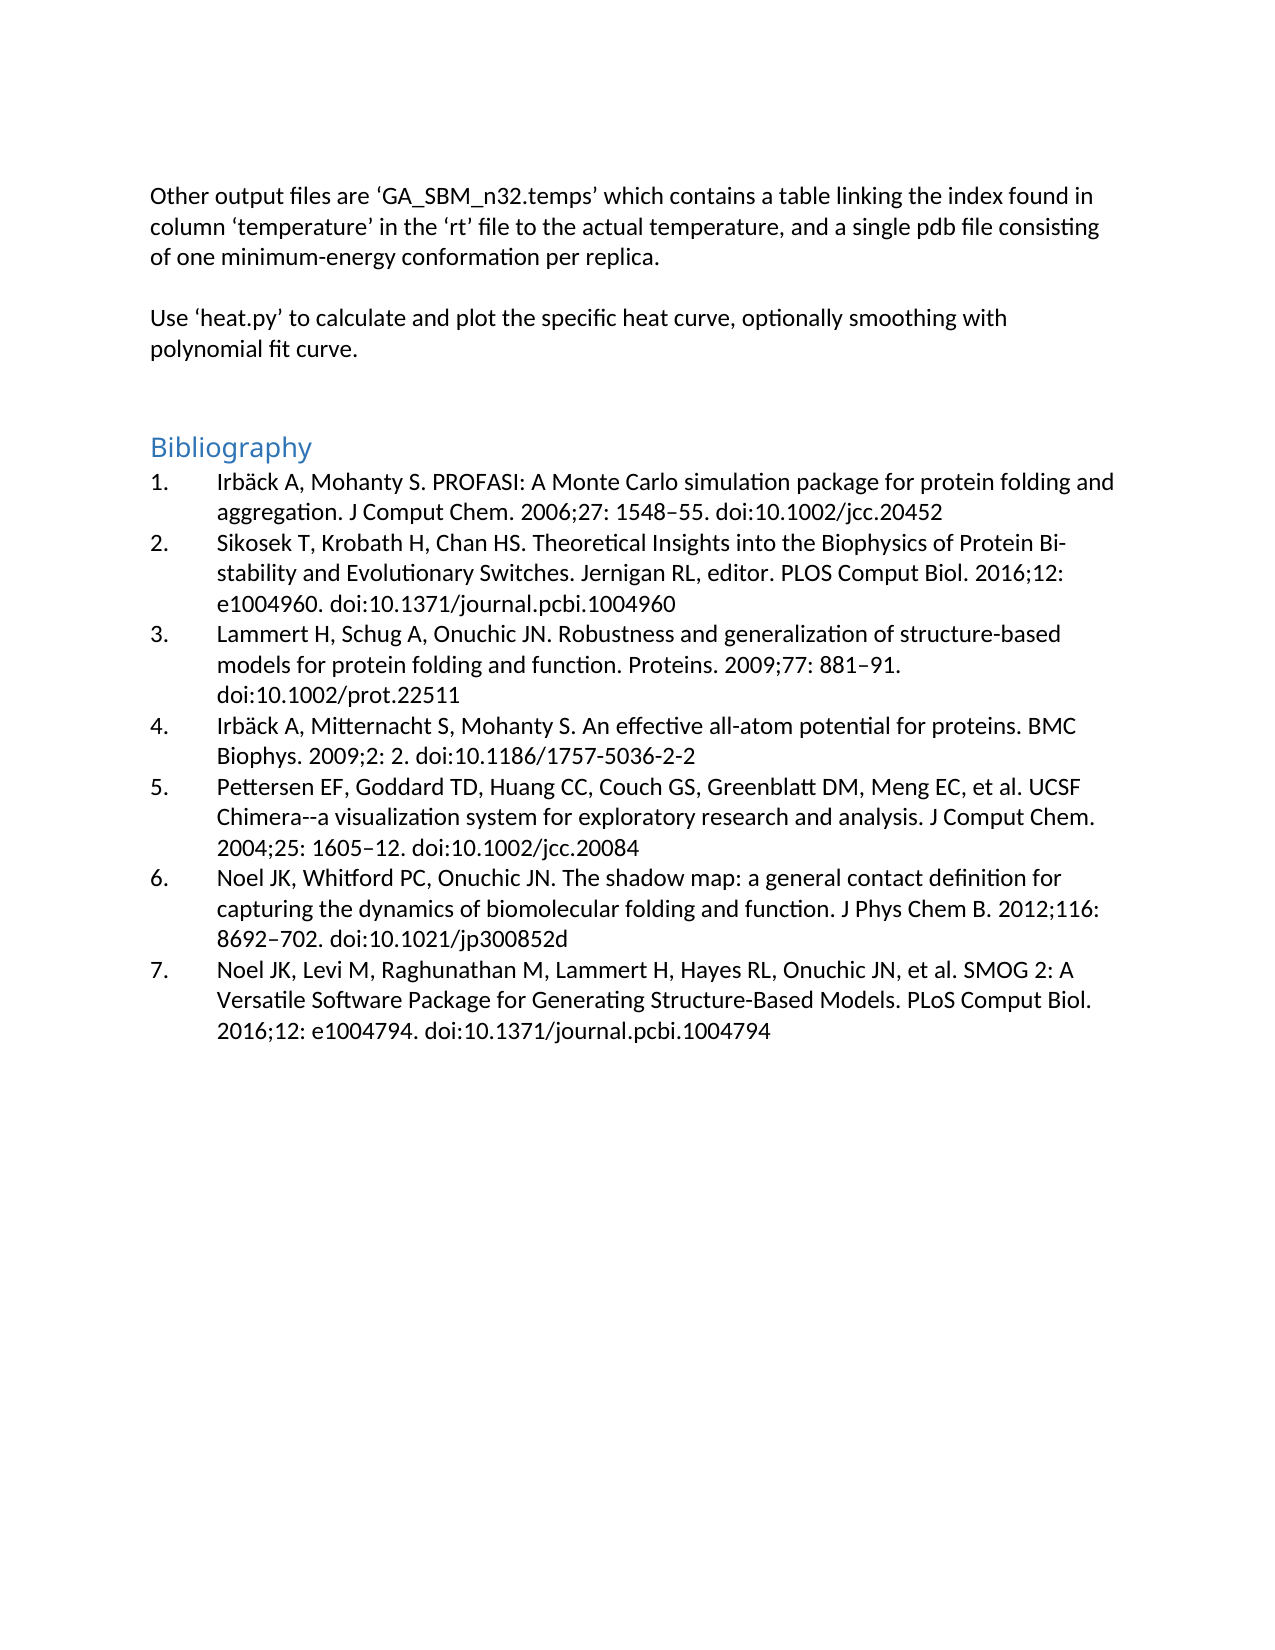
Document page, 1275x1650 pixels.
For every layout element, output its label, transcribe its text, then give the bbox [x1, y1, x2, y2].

text 1. Irbäck A, Mohanty S. PROFASI: A Monte Carlo simulation package for protein folding and aggregation. J Comput Chem. 2006;27: 1548–55. doi:10.1002/jcc.20452 [150, 466, 1125, 527]
text 5. Pettersen EF, Goddard TD, Huang CC, Couch GS, Greenblatt DM, Meng EC, et al. UCSF Chimera--a visualization system for exploratory research and analysis. J Comput Chem. 2004;25: 1605–12. doi:10.1002/jcc.20084 [150, 771, 1125, 862]
text Use ‘heat.py’ to calculate and plot the specific heat curve, optionally smoothing with polynomial fit curve. [150, 303, 1125, 364]
text Other output files are ‘GA_SBM_n32.temps’ which contains a table linking the index found in column ‘temperature’ in the ‘rt’ file to the actual temperature, and a single pdb file consisting of one minimum-energy conformation per replica. [150, 181, 1125, 272]
text 4. Irbäck A, Mitternacht S, Mohanty S. An effective all-atom potential for proteins. BMC Biophys. 2009;2: 2. doi:10.1186/1757-5036-2-2 [150, 710, 1125, 771]
text 7. Noel JK, Levi M, Raghunathan M, Lammert H, Hayes RL, Onuchic JN, et al. SMOG 2: A Versatile Software Package for Generating Structure-Based Models. PLoS Comput Biol. 2016;12: e1004794. doi:10.1371/journal.pcbi.1004794 [150, 954, 1125, 1046]
subtitle Bibliography [150, 429, 1125, 466]
text 3. Lammert H, Schug A, Onuchic JN. Robustness and generalization of structure-based models for protein folding and function. Proteins. 2009;77: 881–91. doi:10.1002/prot.22511 [150, 618, 1125, 710]
text 2. Sikosek T, Krobath H, Chan HS. Theoretical Insights into the Biophysics of Protein Bi-stability and Evolutionary Switches. Jernigan RL, editor. PLOS Comput Biol. 2016;12: e1004960. doi:10.1371/journal.pcbi.1004960 [150, 527, 1125, 618]
text 6. Noel JK, Whitford PC, Onuchic JN. The shadow map: a general contact definition for capturing the dynamics of biomolecular folding and function. J Phys Chem B. 2012;116: 8692–702. doi:10.1021/jp300852d [150, 862, 1125, 954]
